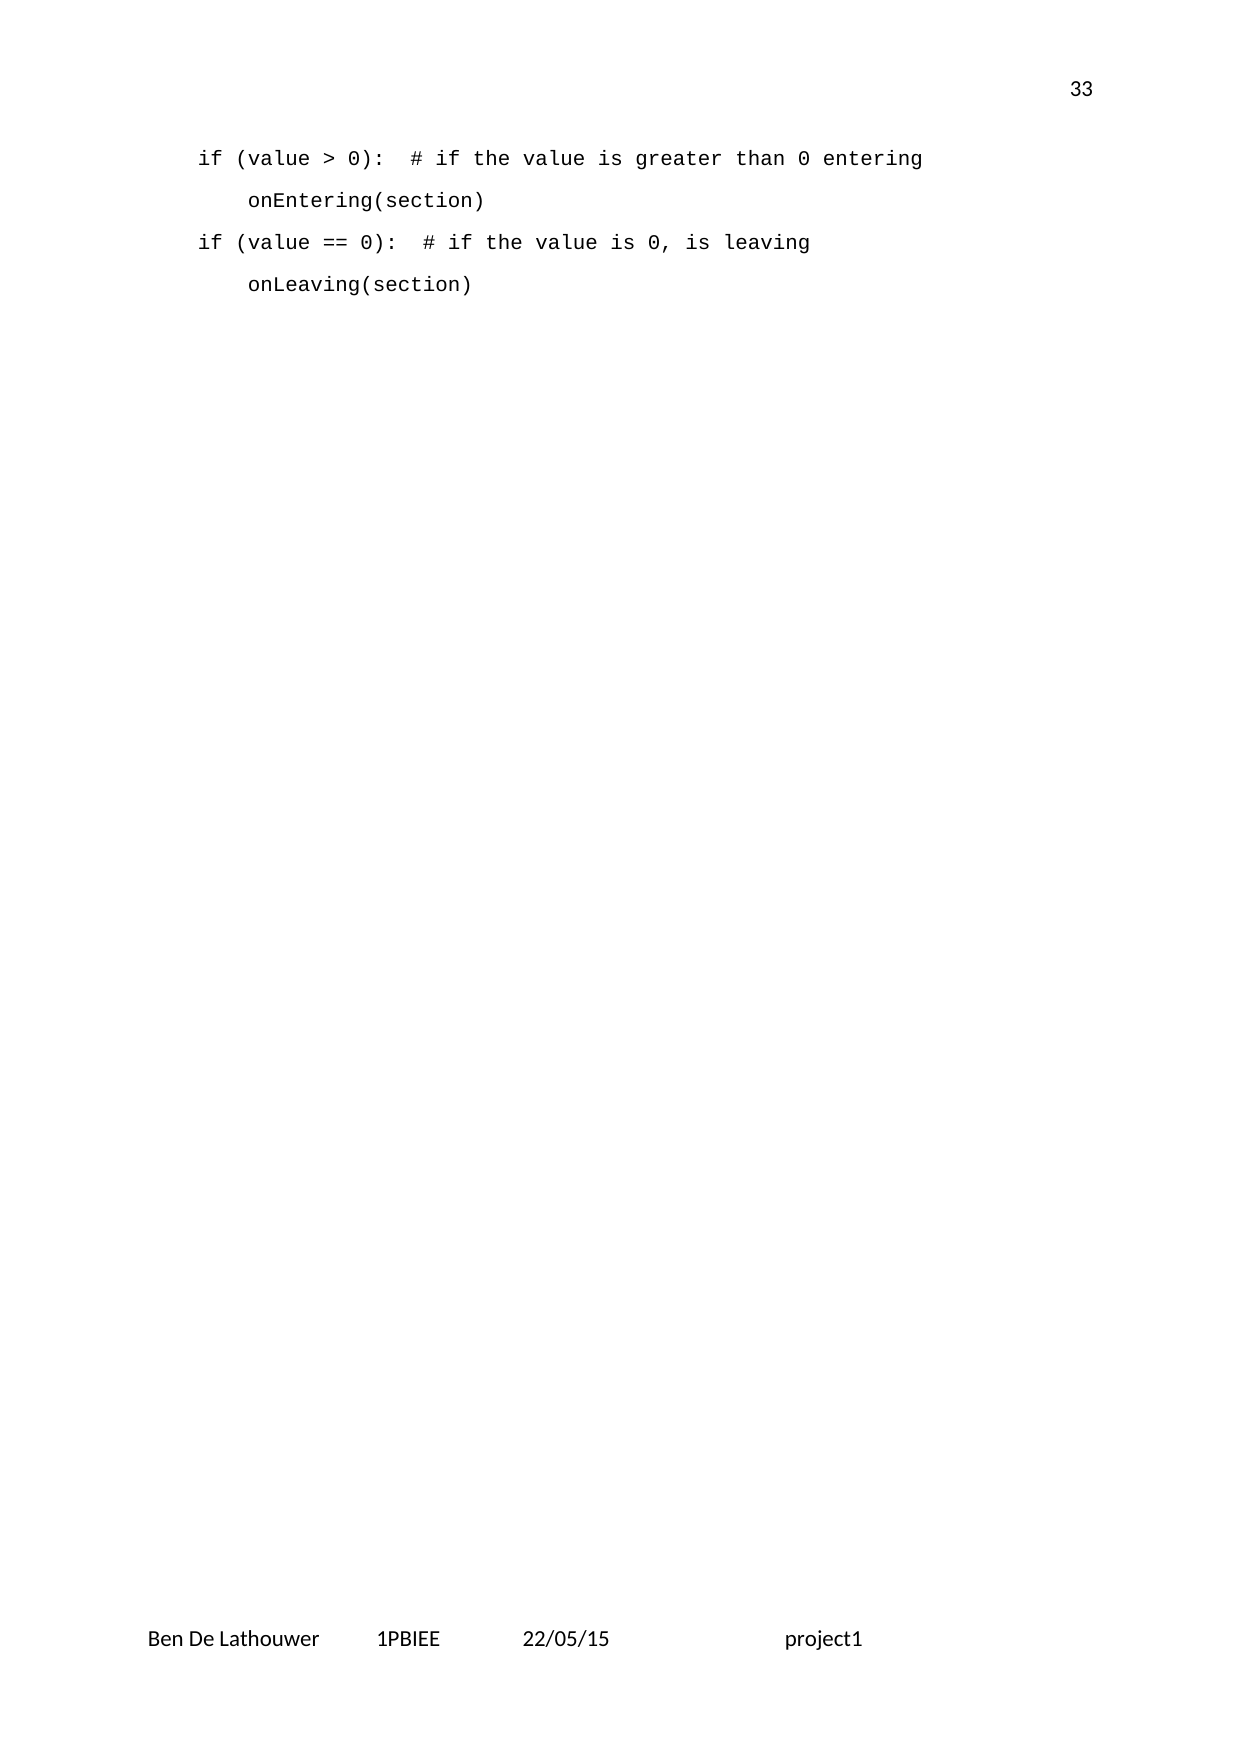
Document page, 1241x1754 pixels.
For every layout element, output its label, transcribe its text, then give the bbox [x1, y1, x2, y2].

text if (value == 0): # if the value is 0, is leaving [148, 232, 1093, 256]
text onEntering(section) [148, 190, 1093, 213]
text onLeaving(section) [148, 274, 1093, 298]
text if (value > 0): # if the value is greater than 0 entering [148, 148, 1093, 171]
